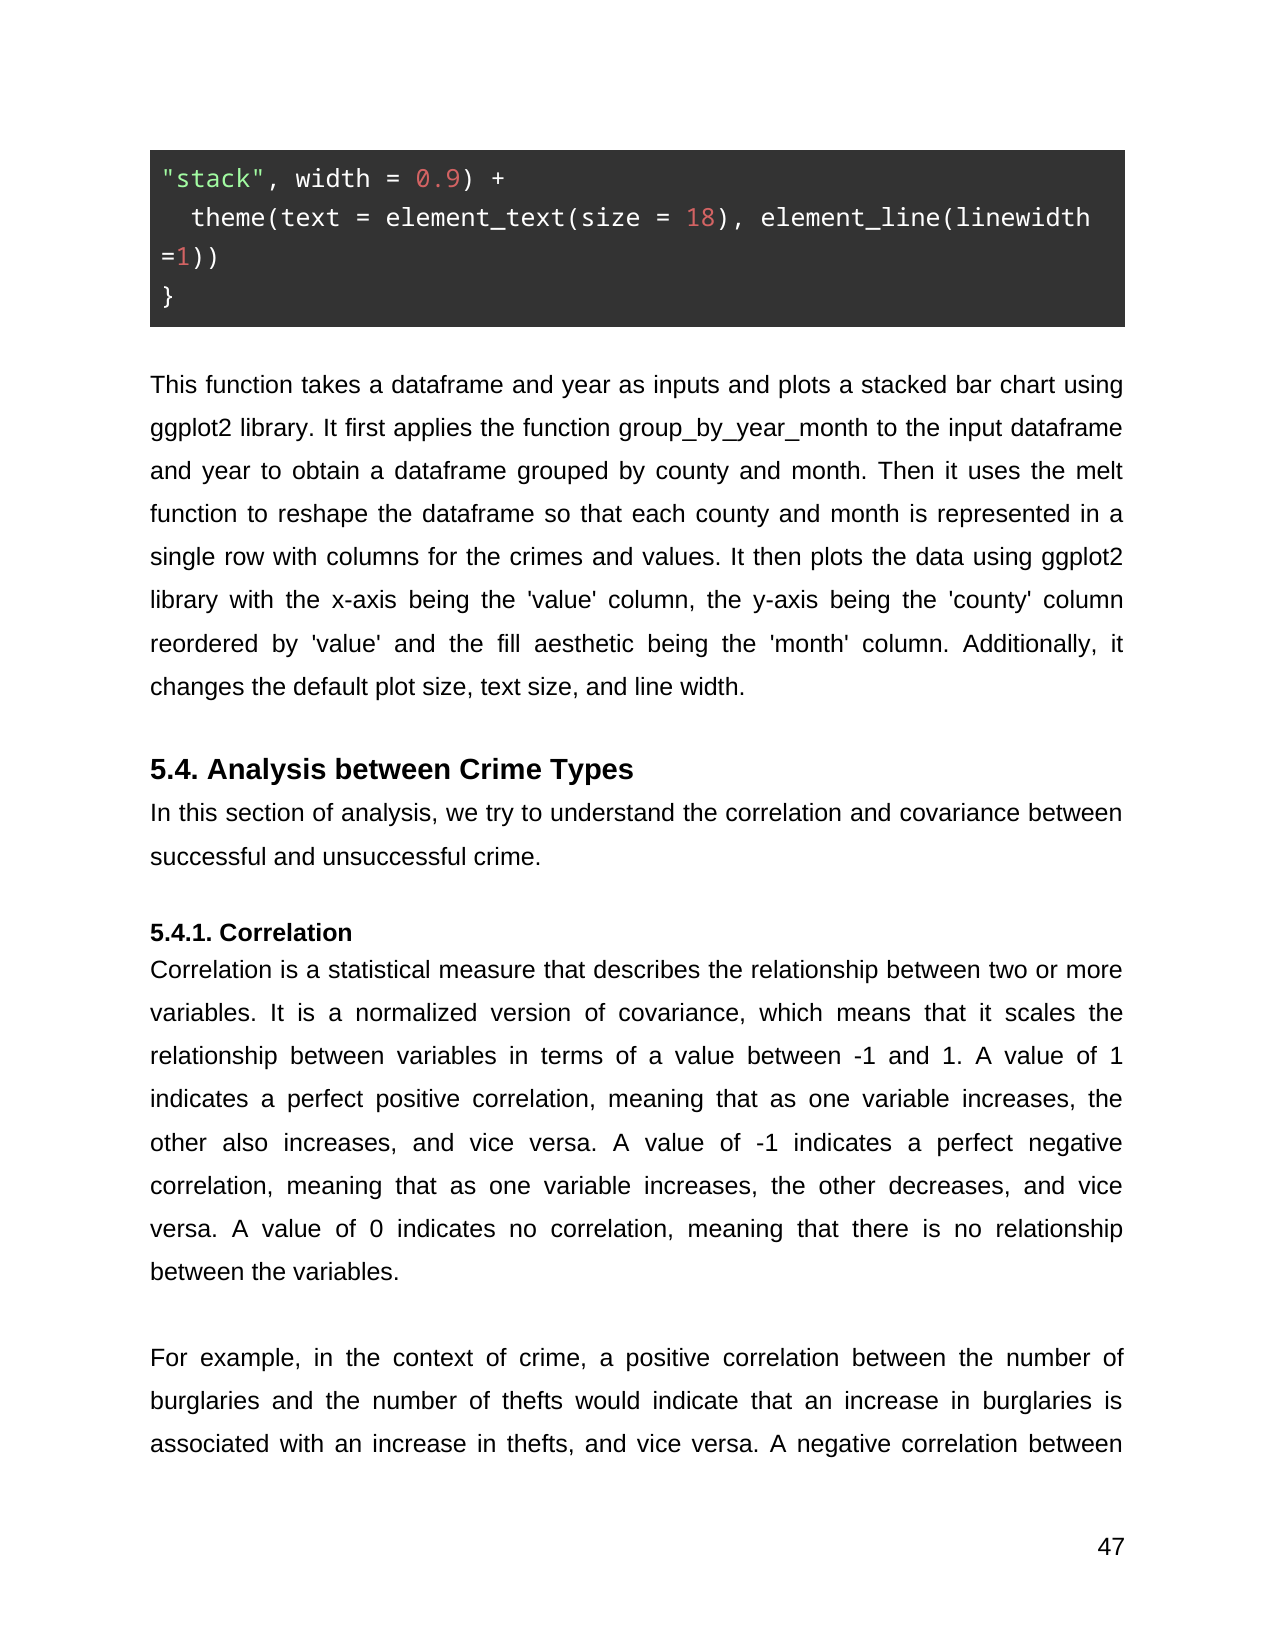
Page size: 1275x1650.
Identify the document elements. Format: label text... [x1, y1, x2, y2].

text In this section of analysis, we try to understand the correlation and covariance between successful and unsuccessful crime. [150, 798, 1125, 870]
subtitle 5.4. Analysis between Crime Types [150, 752, 1125, 786]
text Correlation is a statistical measure that describes the relationship between two or more variables. It is a normalized version of covariance, which means that it scales the relationship between variables in terms of a value between -1 and 1. A value of 1 indicates a perfect positive correlation, meaning that as one variable increases, the other also increases, and vice versa. A value of -1 indicates a perfect negative correlation, meaning that as one variable increases, the other decreases, and vice versa. A value of 0 indicates no correlation, meaning that there is no relationship between the variables. [150, 955, 1125, 1286]
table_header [150, 150, 1125, 327]
subtitle 5.4.1. Correlation [150, 918, 1125, 947]
text This function takes a dataframe and year as inputs and plots a stacked bar chart using ggplot2 library. It first applies the function group_by_year_month to the input dataframe and year to obtain a dataframe grouped by county and month. Then it uses the melt function to reshape the dataframe so that each county and month is represented in a single row with columns for the crimes and values. It then plots the data using ggplot2 library with the x-axis being the 'value' column, the y-axis being the 'county' column reordered by 'value' and the fill aesthetic being the 'month' column. Additionally, it changes the default plot size, text size, and line width. [150, 370, 1125, 700]
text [150, 1343, 1125, 1458]
